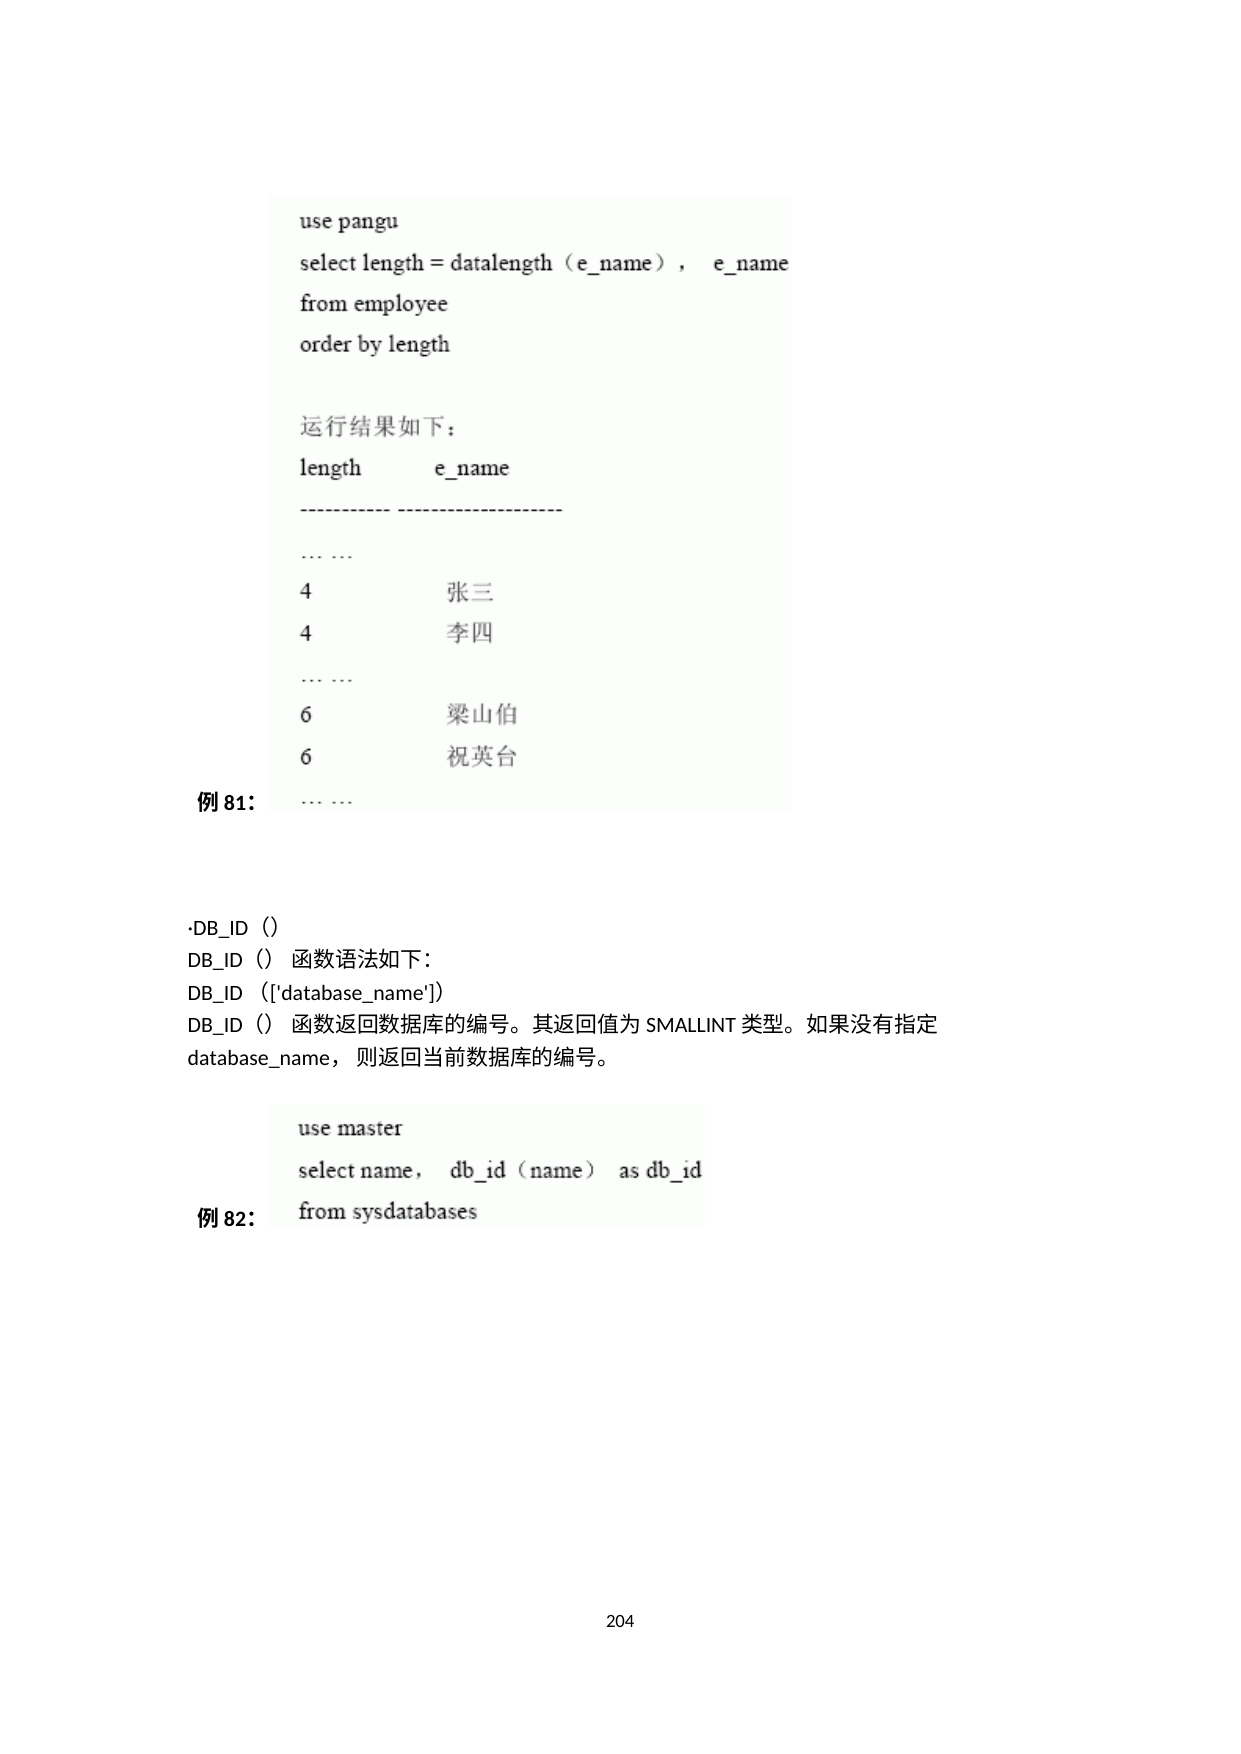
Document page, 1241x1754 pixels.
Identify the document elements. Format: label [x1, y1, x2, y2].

picture [267, 1104, 705, 1227]
picture [267, 194, 792, 810]
text [187, 162, 1053, 1234]
